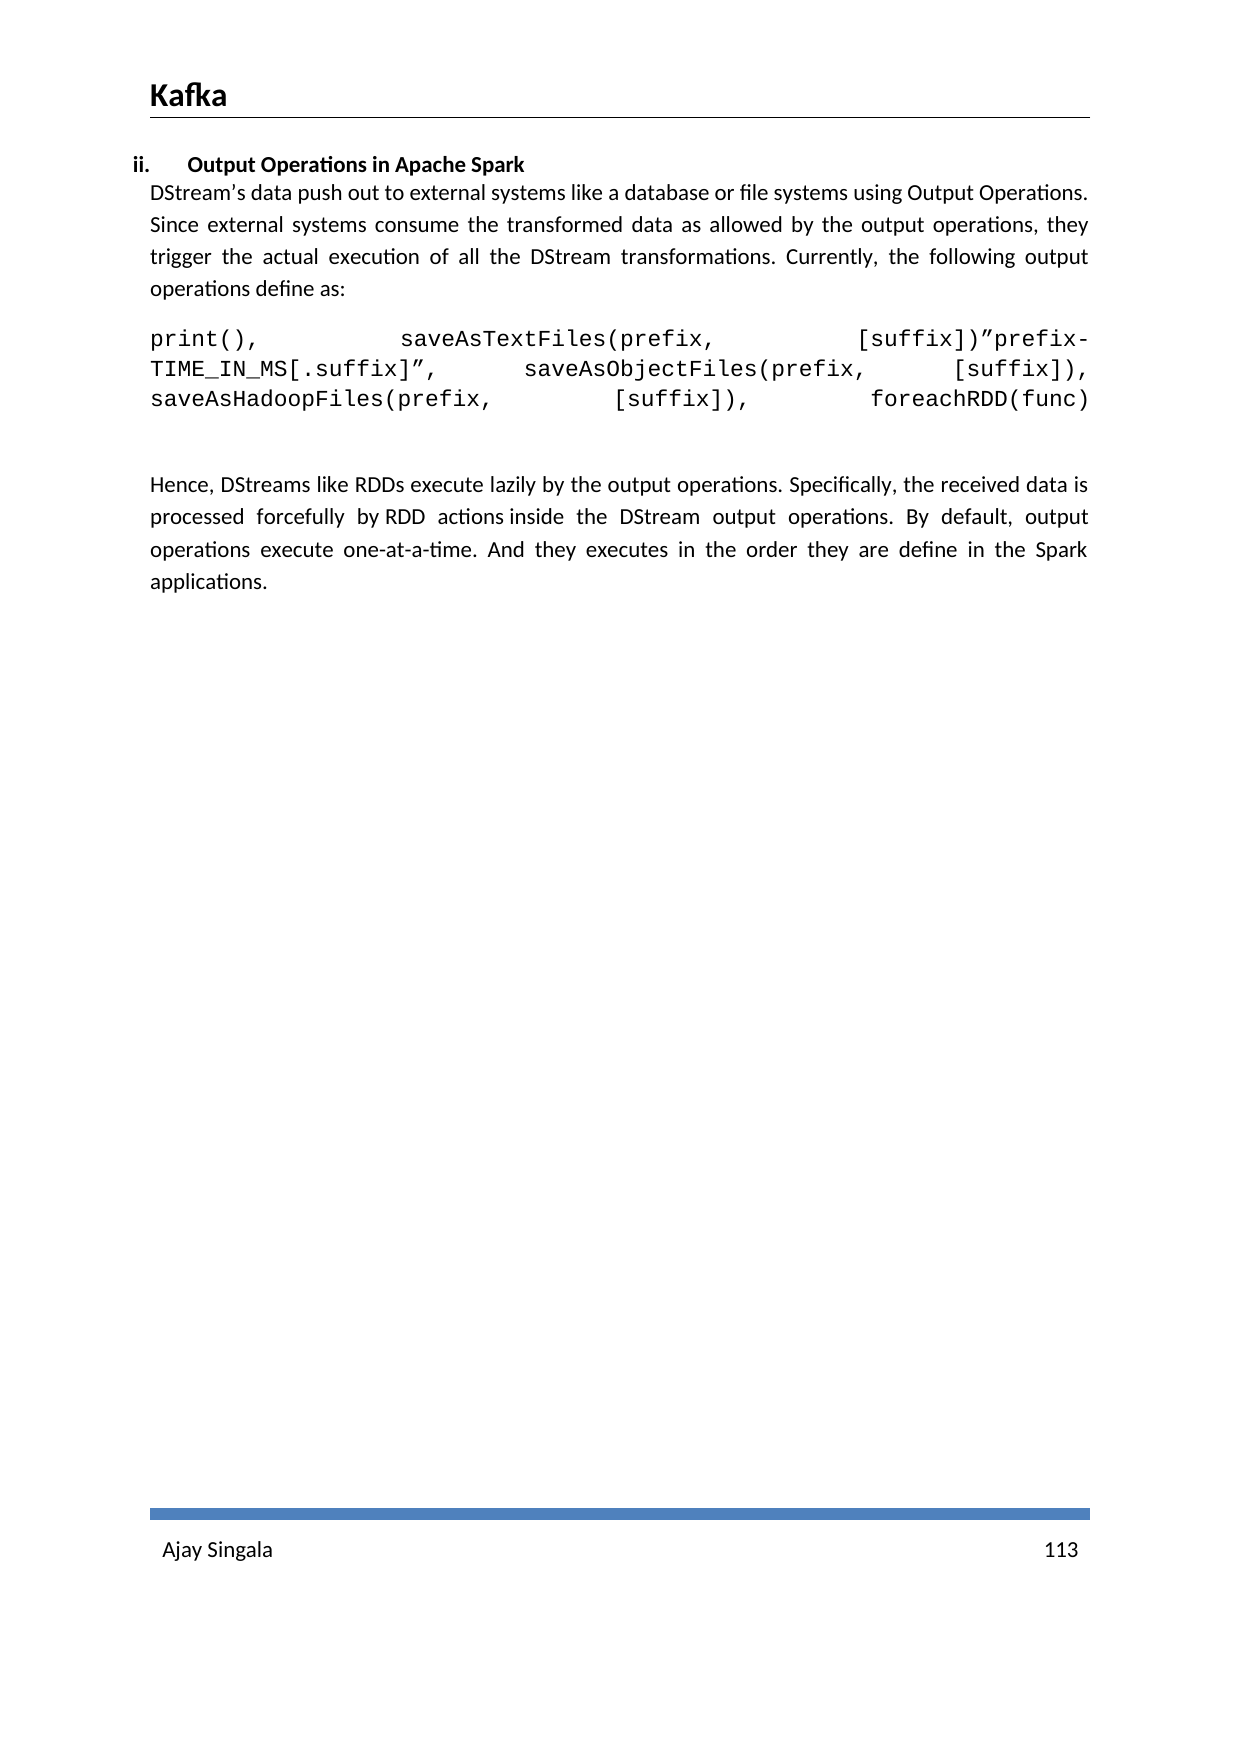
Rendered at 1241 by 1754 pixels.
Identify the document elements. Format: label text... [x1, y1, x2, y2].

list Output Operations in Apache Spark [150, 150, 1090, 178]
text DStream’s data push out to external systems like a database or file systems using Output Operations. Since external systems consume the transformed data as allowed by the output operations, they trigger the actual execution of all the DStream transformations. Currently, the following output operations define as: [150, 178, 1090, 303]
text print(), saveAsTextFiles(prefix, [suffix])”prefix-TIME_IN_MS[.suffix]”, saveAsObjectFiles(prefix, [suffix]), saveAsHadoopFiles(prefix, [suffix]), foreachRDD(func) [150, 328, 1090, 445]
text Hence, DStreams like RDDs execute lazily by the output operations. Specifically, the received data is processed forcefully by RDD actions inside the DStream output operations. By default, output operations execute one-at-a-time. And they executes in the order they are define in the Spark applications. [150, 470, 1090, 595]
